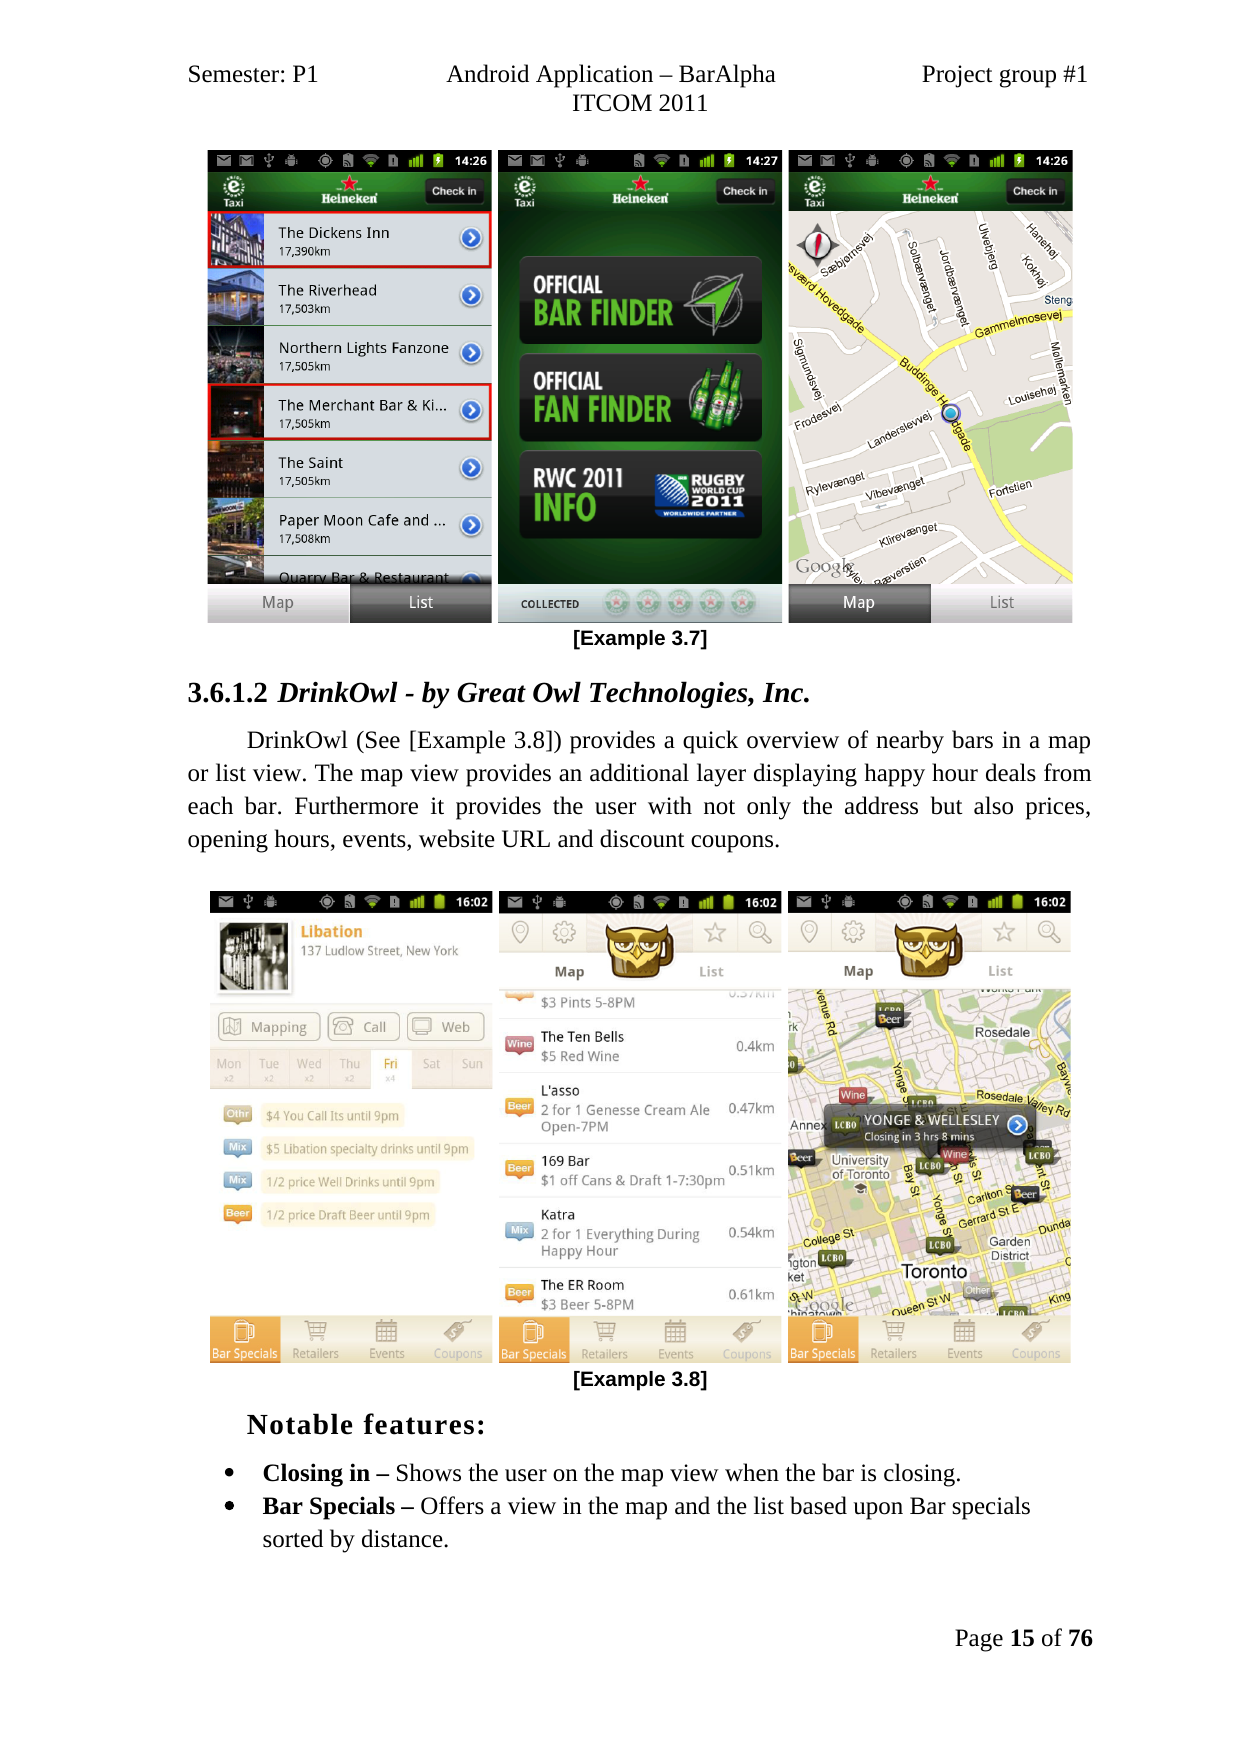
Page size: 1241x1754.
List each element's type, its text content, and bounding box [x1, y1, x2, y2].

list Closing in – Shows the user on the map view when the bar is closing. [225, 1458, 1093, 1487]
picture [207, 150, 492, 623]
picture [498, 150, 783, 623]
subtitle Notable features: [187, 1407, 1093, 1441]
list Bar Specials – Offers a view in the map and the list based upon Bar specials sorted by distance. [225, 1491, 1093, 1553]
picture [209, 890, 493, 1363]
picture [498, 890, 782, 1363]
text DrinkOwl - by Great Owl Technologies, Inc. [187, 675, 1093, 708]
picture [788, 150, 1073, 623]
picture [787, 890, 1071, 1363]
